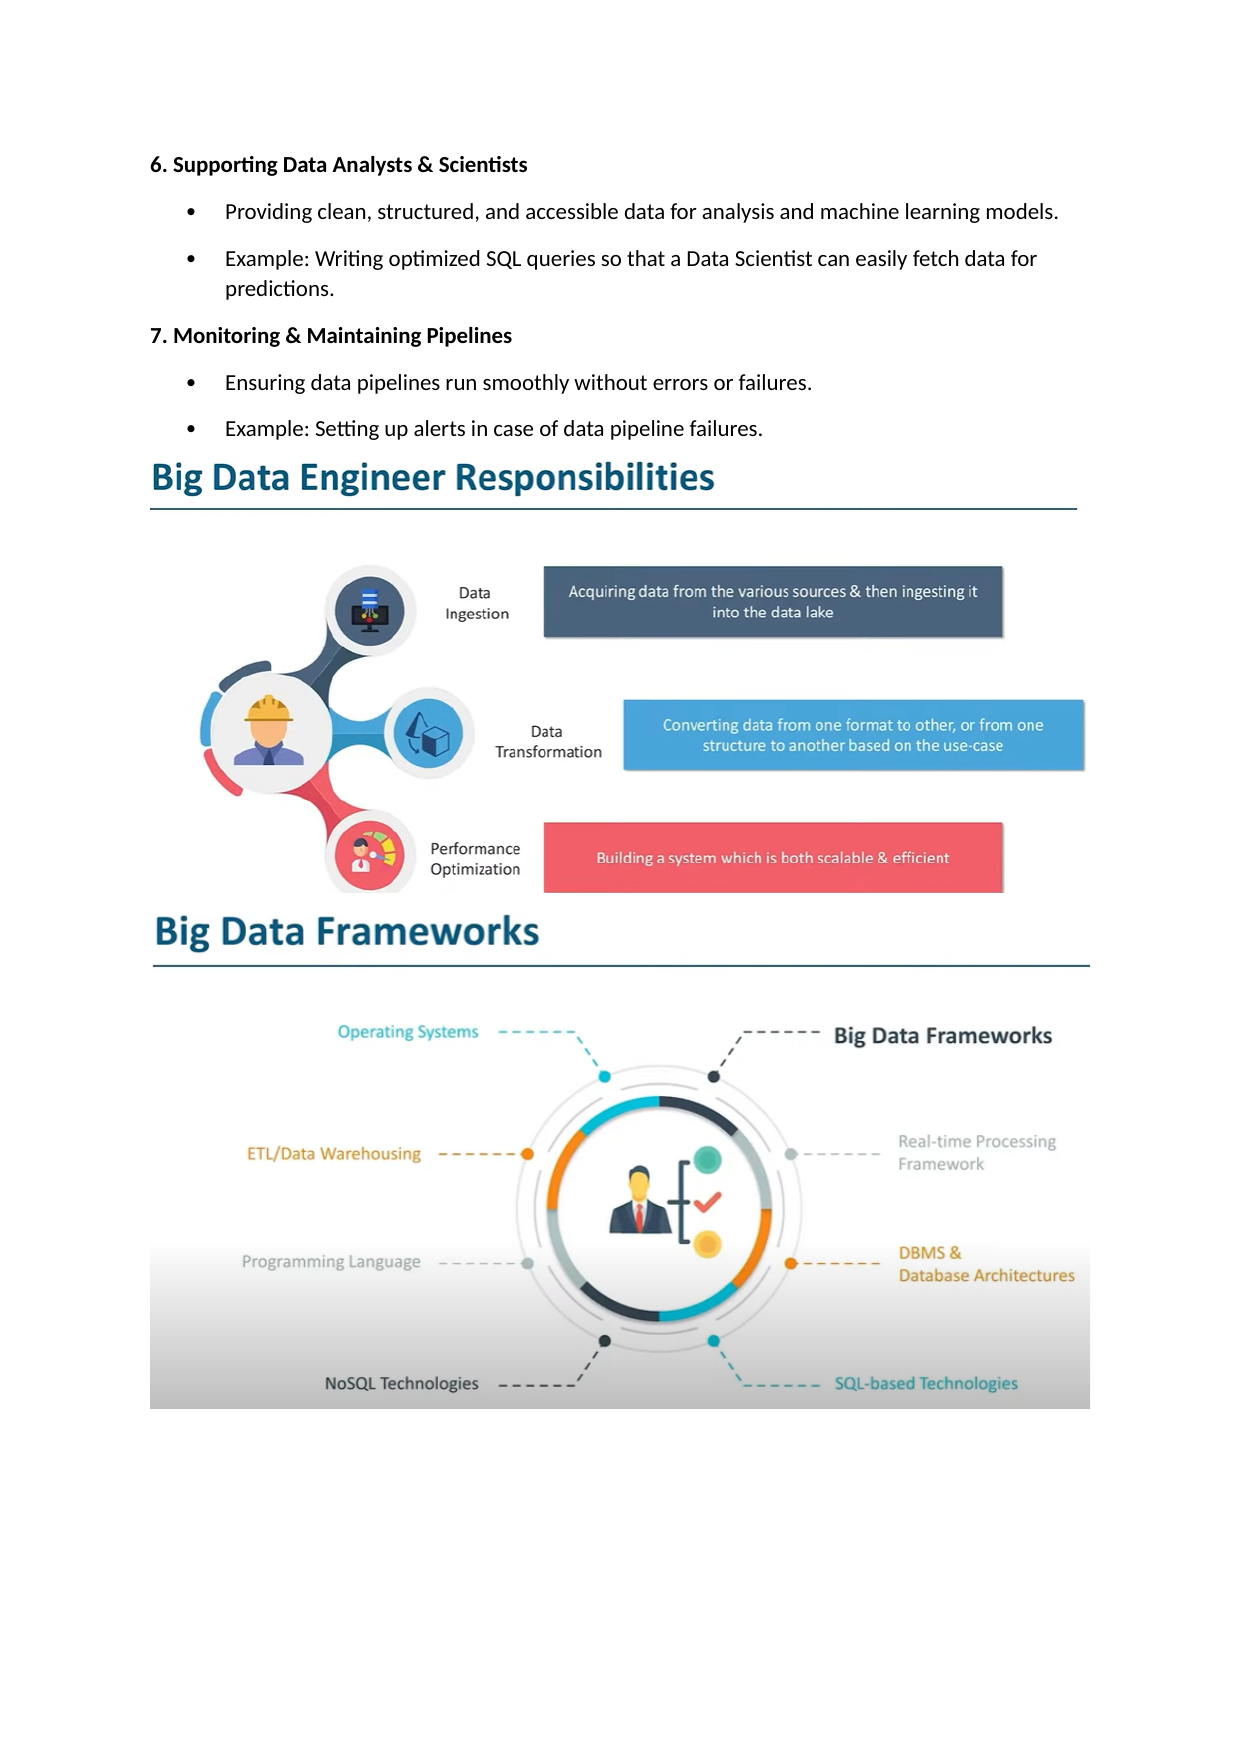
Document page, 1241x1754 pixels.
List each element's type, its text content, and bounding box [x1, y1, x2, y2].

list Example: Setting up alerts in case of data pipeline failures. [187, 414, 1090, 443]
picture [150, 911, 1091, 1409]
list Example: Writing optimized SQL queries so that a Data Scientist can easily fetch data for predictions. [187, 244, 1090, 302]
text 6. Supporting Data Analysts & Scientists [150, 150, 1090, 178]
list Providing clean, structured, and accessible data for analysis and machine learning models. [187, 197, 1090, 225]
picture [150, 461, 1091, 893]
list Ensuring data pipelines run smoothly without errors or failures. [187, 368, 1090, 396]
text 7. Monitoring & Maintaining Pipelines [150, 321, 1090, 349]
